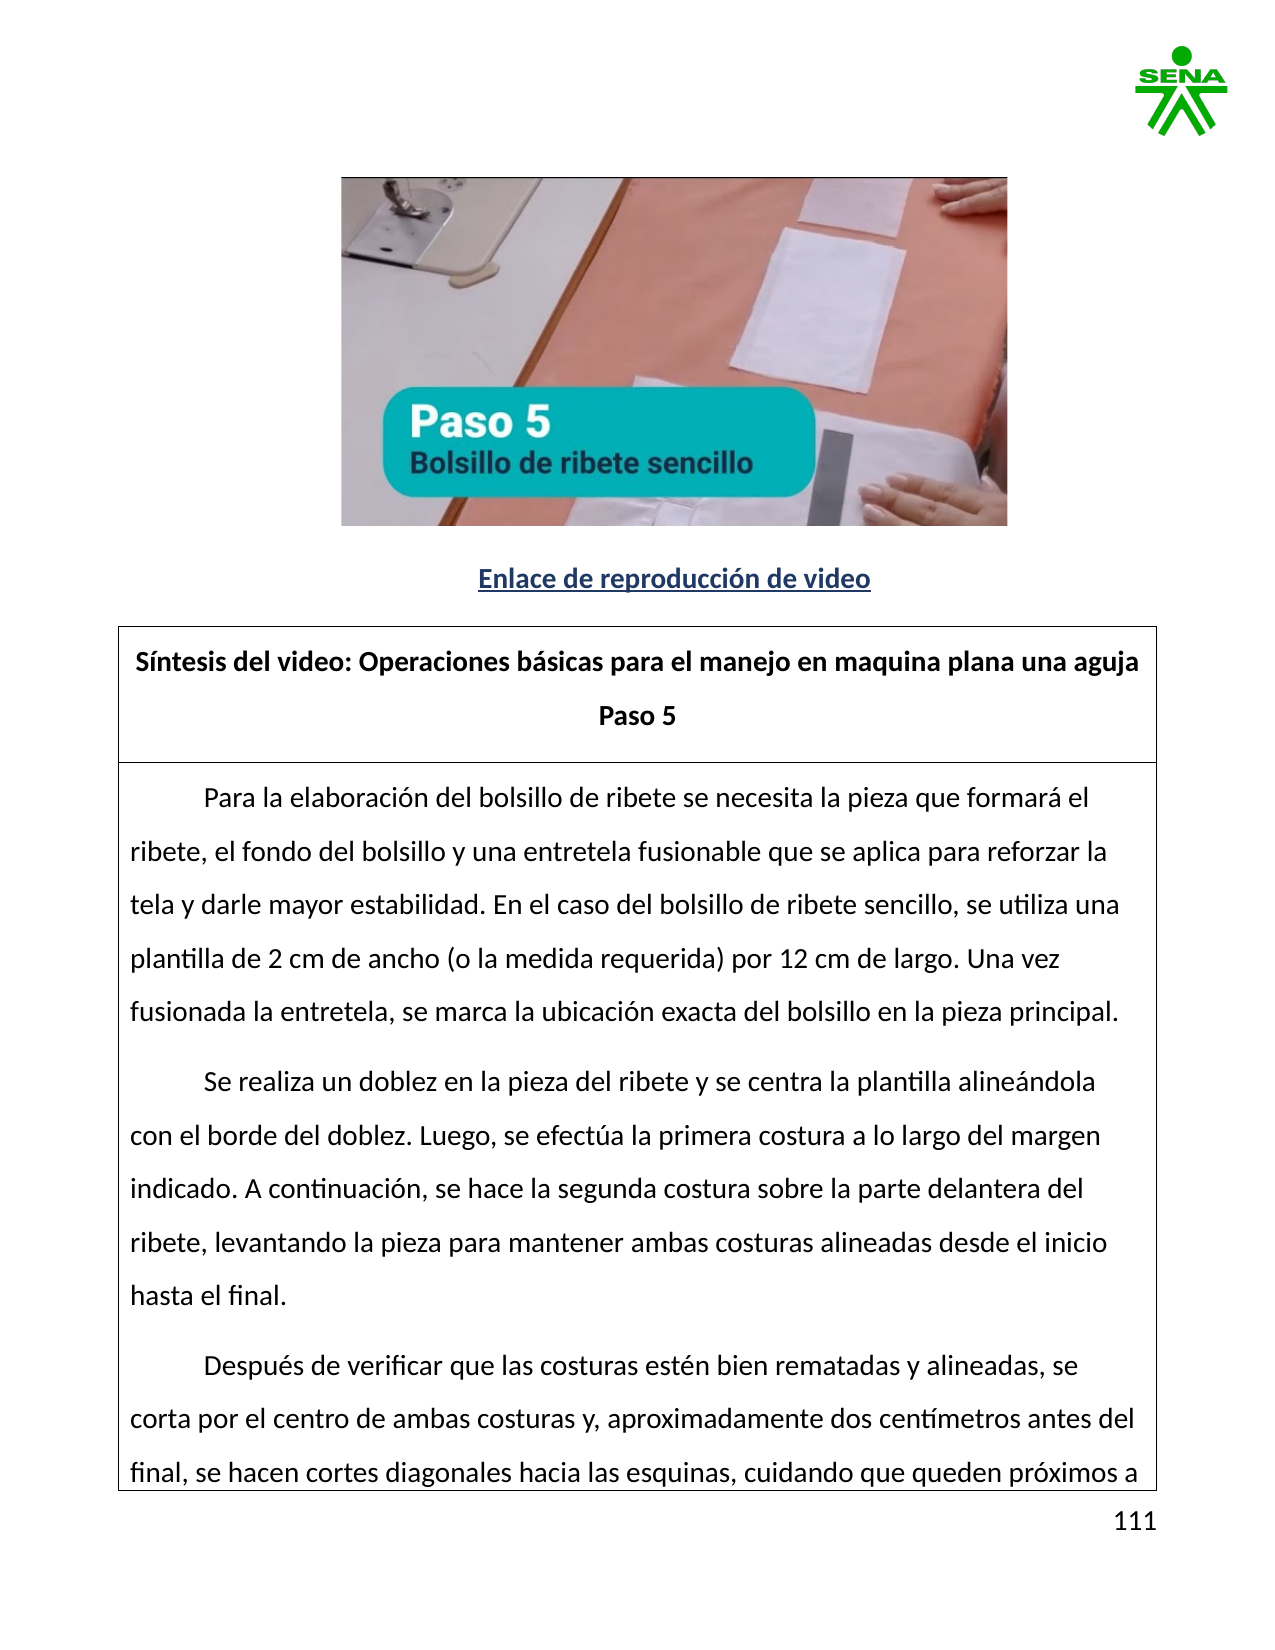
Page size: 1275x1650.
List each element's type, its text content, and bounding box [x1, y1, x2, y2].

table_header Síntesis del video: Operaciones básicas para el manejo en maquina plana una aguja Paso 5 [119, 627, 1156, 762]
text Enlace de reproducción de video [118, 560, 1157, 596]
picture [1135, 46, 1228, 136]
picture [341, 177, 1008, 526]
